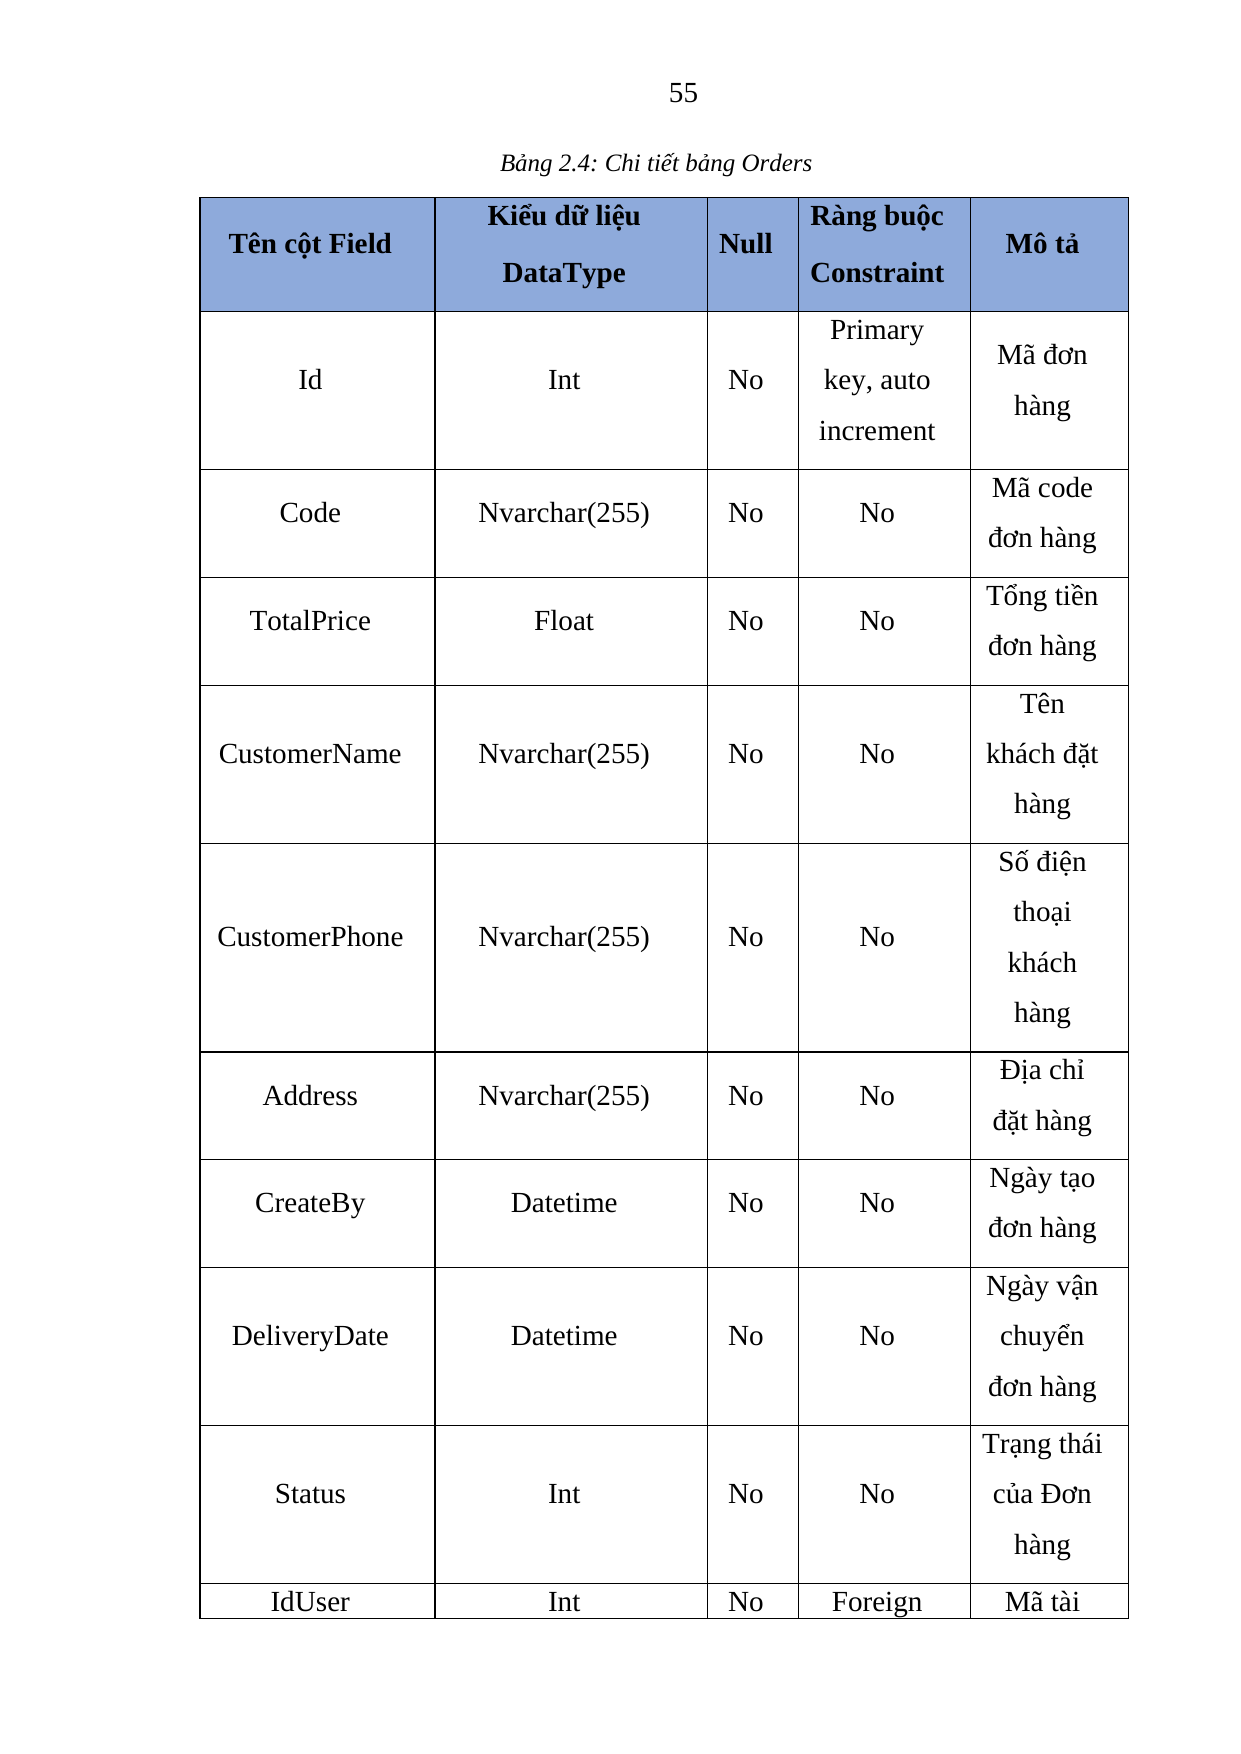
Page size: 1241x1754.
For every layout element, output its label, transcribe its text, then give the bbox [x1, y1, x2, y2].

table_cell No [799, 1426, 970, 1583]
table_cell IdUser [201, 1584, 434, 1618]
table_cell No [799, 1268, 970, 1425]
table_cell Int [436, 1426, 707, 1583]
table_cell No [799, 1160, 970, 1267]
table_cell No [708, 686, 798, 843]
table_cell Địa chỉ đặt hàng [971, 1053, 1128, 1159]
table_cell Address [201, 1053, 434, 1159]
table_cell Ngày tạo đơn hàng [971, 1160, 1128, 1267]
table_cell Tổng tiền đơn hàng [971, 578, 1128, 685]
table_cell No [799, 470, 970, 577]
table_cell Datetime [436, 1268, 707, 1425]
table_cell Mã đơn hàng [971, 312, 1128, 469]
table_cell Int [436, 1584, 707, 1618]
table_cell Int [436, 312, 707, 469]
table_cell No [708, 470, 798, 577]
table_cell No [708, 1584, 798, 1618]
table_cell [971, 1584, 1128, 1618]
table_cell No [708, 1268, 798, 1425]
table_header Ràng buộc Constraint [799, 198, 970, 311]
table_cell No [799, 578, 970, 685]
table_cell Foreign key [799, 1584, 970, 1618]
table_cell Trạng thái của Đơn hàng [971, 1426, 1128, 1583]
table_cell No [799, 844, 970, 1051]
table_cell Datetime [436, 1160, 707, 1267]
table_cell No [799, 1053, 970, 1159]
table_cell Số điện thoại khách hàng [971, 844, 1128, 1051]
table_cell Mã code đơn hàng [971, 470, 1128, 577]
table_cell Code [201, 470, 434, 577]
table_cell CustomerName [201, 686, 434, 843]
table_cell Nvarchar(255) [436, 1053, 707, 1159]
table_cell Id [201, 312, 434, 469]
table_cell Float [436, 578, 707, 685]
table_cell No [708, 844, 798, 1051]
table_header Null [708, 198, 798, 311]
text Bảng 2.4: Chi tiết bảng Orders [207, 148, 1107, 176]
table_cell Status [201, 1426, 434, 1583]
table_cell No [799, 686, 970, 843]
table_cell Nvarchar(255) [436, 470, 707, 577]
table_cell DeliveryDate [201, 1268, 434, 1425]
table_cell CreateBy [201, 1160, 434, 1267]
table_cell No [708, 1160, 798, 1267]
table_cell No [708, 312, 798, 469]
table_cell Primary key, auto increment [799, 312, 970, 469]
table_cell Nvarchar(255) [436, 686, 707, 843]
table_header Tên cột Field [201, 198, 434, 311]
table_header Mô tả [971, 198, 1128, 311]
table_cell No [708, 1426, 798, 1583]
table_cell Nvarchar(255) [436, 844, 707, 1051]
table_cell CustomerPhone [201, 844, 434, 1051]
table_cell No [708, 578, 798, 685]
table_cell TotalPrice [201, 578, 434, 685]
table_header Kiểu dữ liệu DataType [436, 198, 707, 311]
table_cell Tên khách đặt hàng [971, 686, 1128, 843]
table_cell No [708, 1053, 798, 1159]
table_cell Ngày vận chuyển đơn hàng [971, 1268, 1128, 1425]
